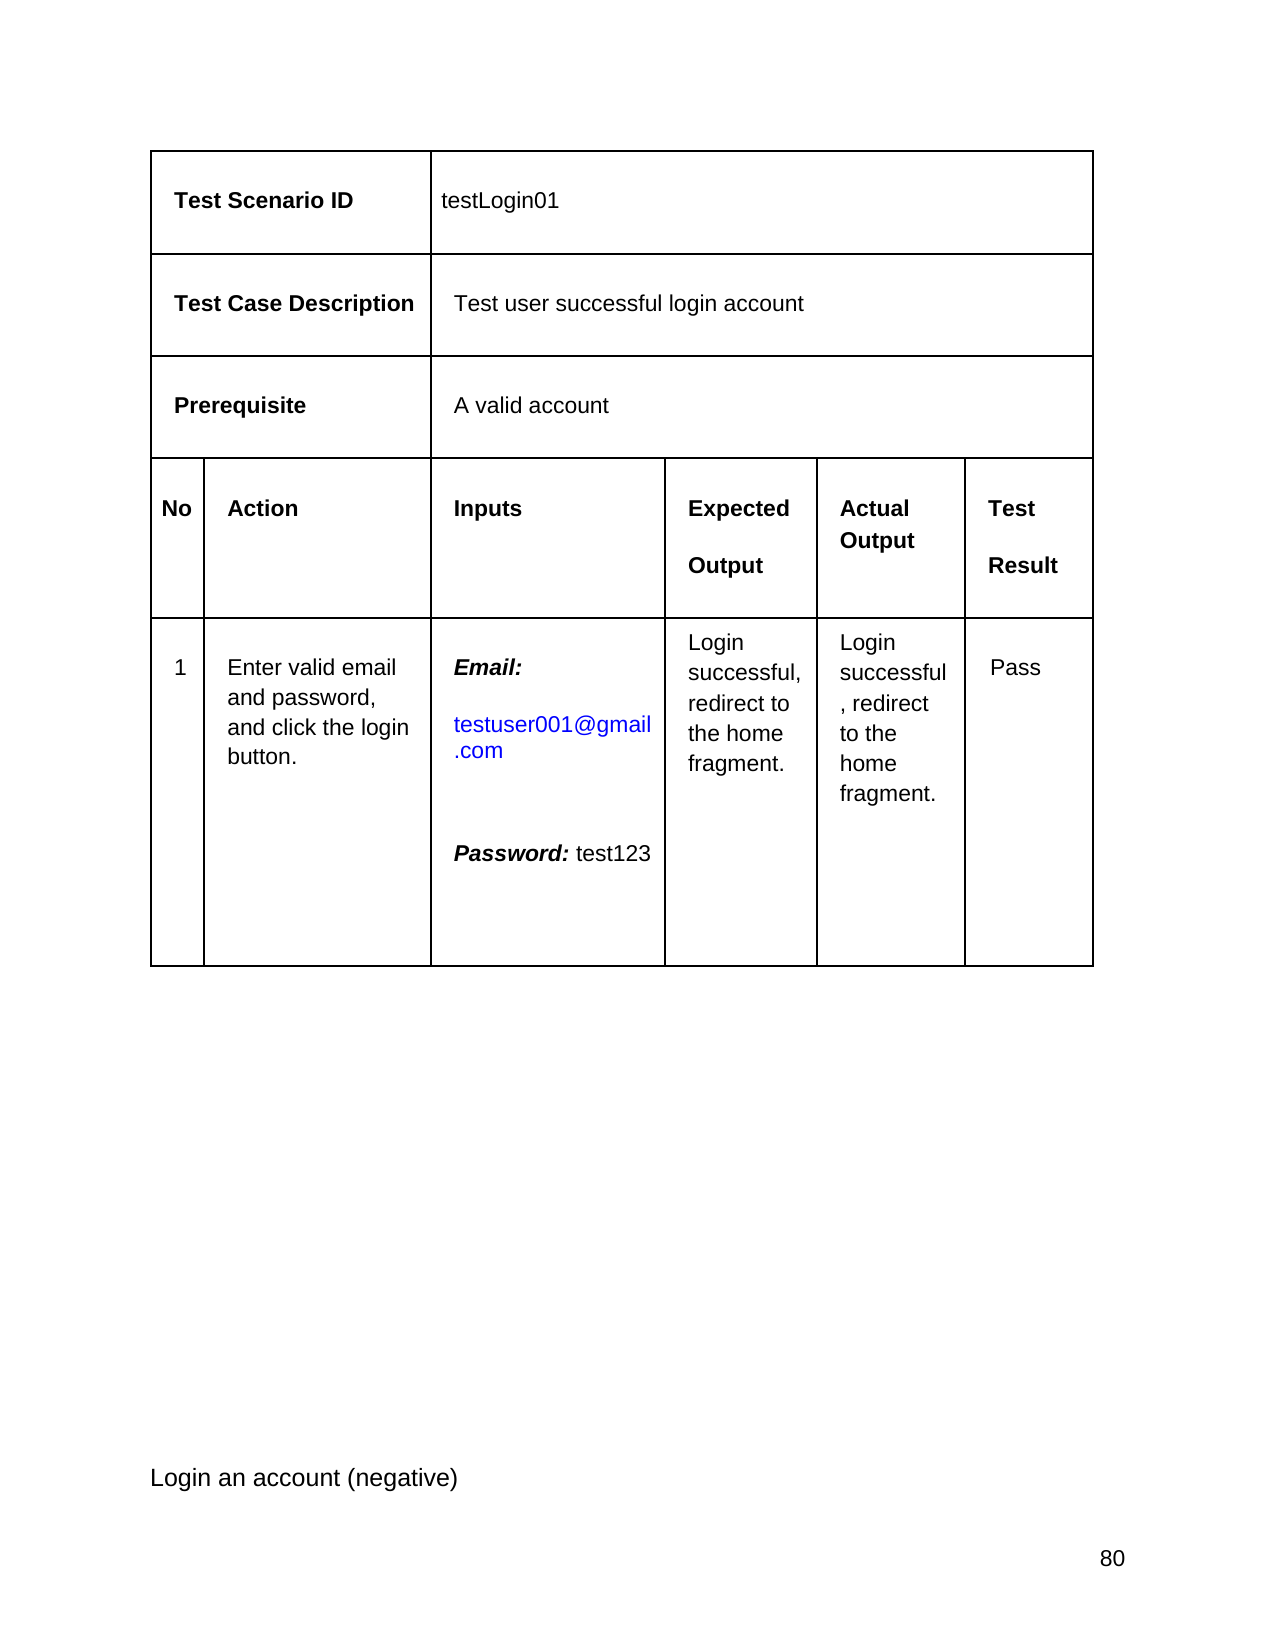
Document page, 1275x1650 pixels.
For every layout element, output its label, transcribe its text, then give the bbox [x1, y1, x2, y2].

table_header Test Scenario ID [152, 152, 430, 252]
table_cell Email: testuser001@gmail.com Password: test123 [432, 619, 664, 965]
table_cell Pass [966, 619, 1092, 965]
table_header testLogin01 [432, 152, 1092, 252]
table_cell Test Result [966, 459, 1092, 617]
table_cell Login successful, redirect to the home fragment. [666, 619, 816, 965]
table_cell Test Case Description [152, 255, 430, 355]
table_cell Actual Output [818, 459, 964, 617]
table_cell Action [205, 459, 430, 617]
table_cell Inputs [432, 459, 664, 617]
table_cell No [152, 459, 203, 617]
text Login an account (negative) [150, 1462, 1125, 1491]
table_cell A valid account [432, 357, 1092, 457]
table_cell Prerequisite [152, 357, 430, 457]
table_cell 1 [152, 619, 203, 965]
table_cell Test user successful login account [432, 255, 1092, 355]
table_cell Expected Output [666, 459, 816, 617]
table_cell Login successful, redirect to the home fragment. [818, 619, 964, 965]
table_cell Enter valid email and password, and click the login button. [205, 619, 430, 965]
